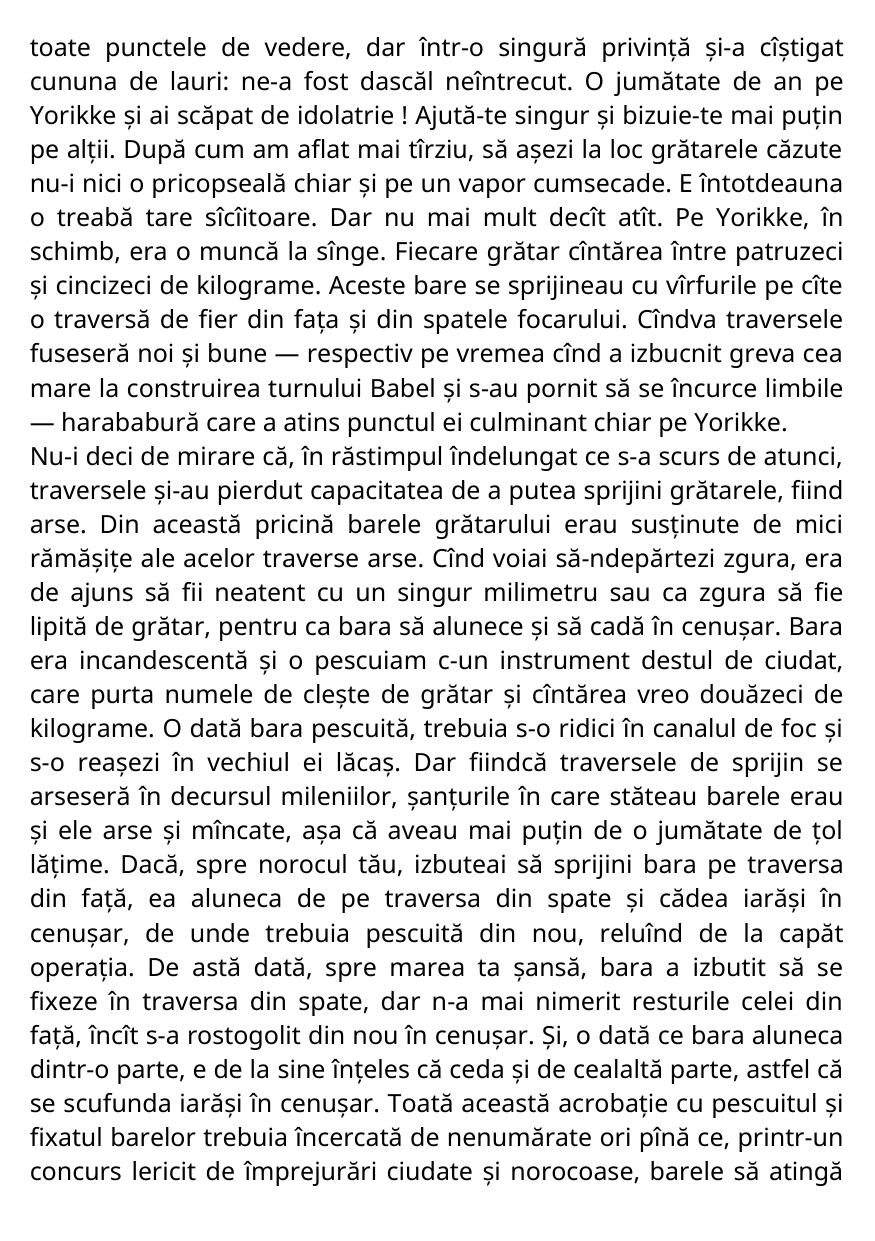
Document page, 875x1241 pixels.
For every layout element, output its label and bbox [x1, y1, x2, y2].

text [29, 29, 844, 438]
text [29, 438, 844, 1188]
